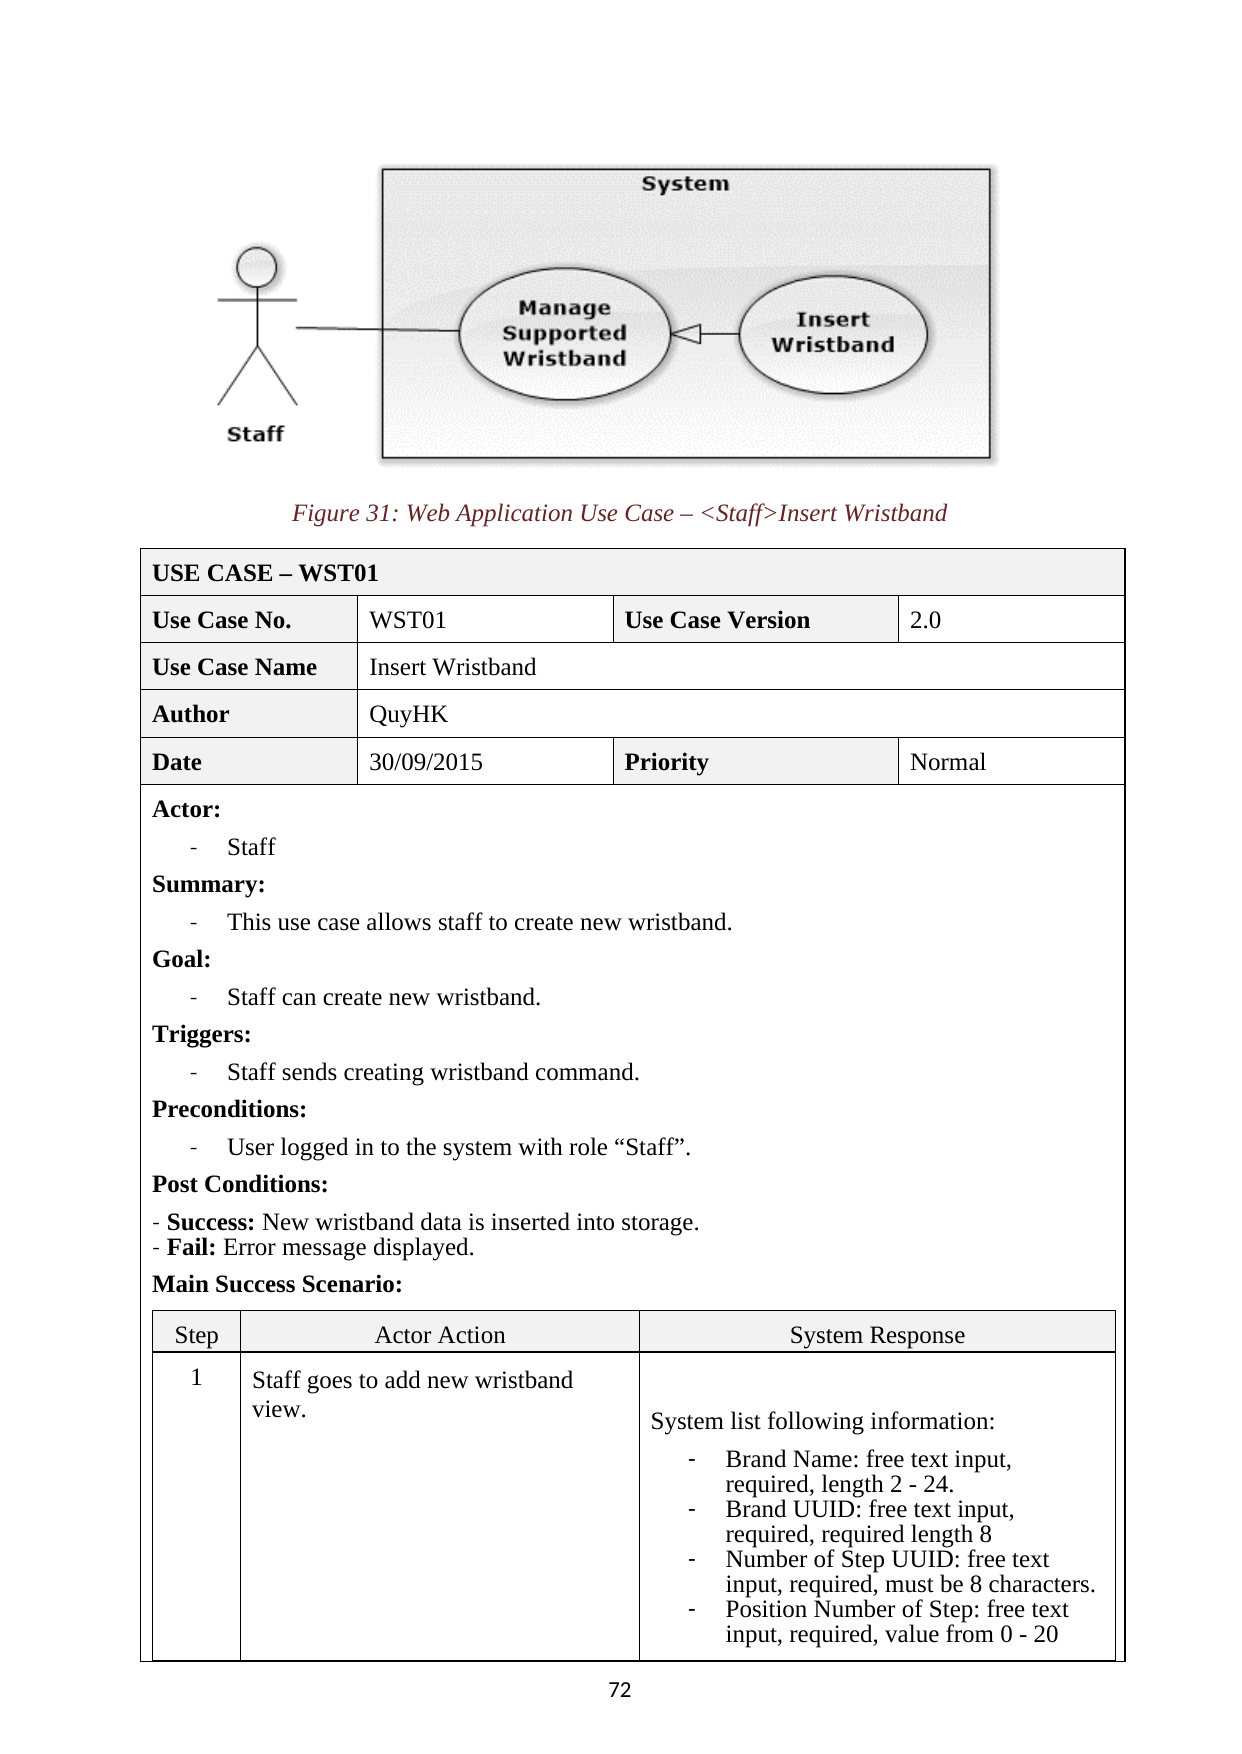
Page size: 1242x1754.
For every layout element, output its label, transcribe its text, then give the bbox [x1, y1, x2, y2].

table_cell 30/09/2015 [358, 738, 613, 784]
table_cell Author [141, 690, 357, 737]
table_cell 2.0 [899, 596, 1124, 642]
table_cell Use Case No. [141, 596, 357, 642]
table_cell Use Case Version [614, 596, 898, 642]
picture [210, 162, 1029, 498]
table_cell WST01 [358, 596, 613, 642]
table_cell QuyHK [358, 690, 1124, 737]
table_cell Date [141, 738, 357, 784]
table_cell Insert Wristband [358, 643, 1124, 689]
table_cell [141, 785, 1124, 1661]
text Figure 31: Web Application Use Case – <Staff>Insert Wristband [94, 498, 1146, 527]
table_header USE CASE – WST01 [141, 549, 1124, 595]
table_cell Priority [614, 738, 898, 784]
table_cell Use Case Name [141, 643, 357, 689]
table_cell Normal [899, 738, 1124, 784]
